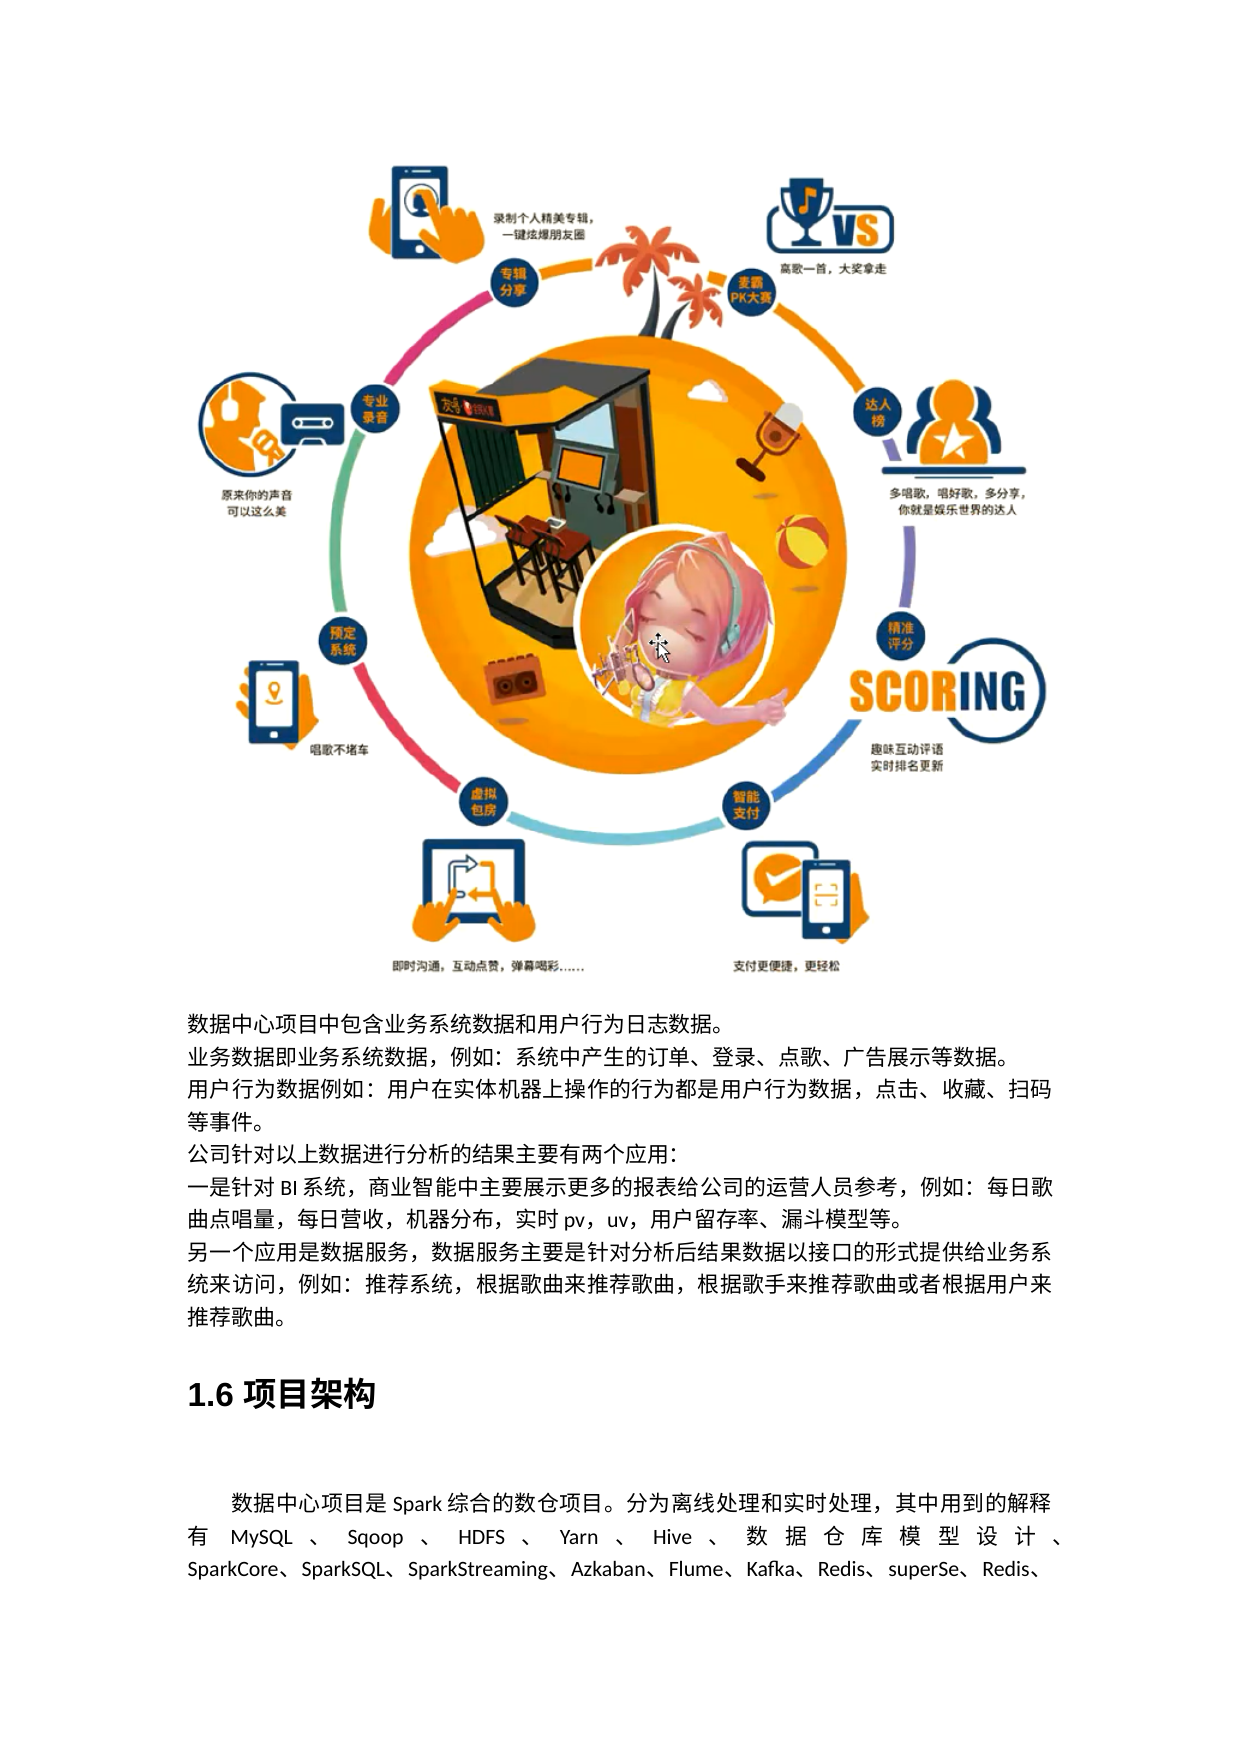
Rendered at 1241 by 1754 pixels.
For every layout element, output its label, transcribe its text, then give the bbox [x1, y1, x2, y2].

picture [187, 162, 1052, 979]
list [187, 1486, 1053, 1583]
list 另一个应用是数据服务，数据服务主要是针对分析后结果数据以接口的形式提供给业务系统来访问，例如：推荐系统，根据歌曲来推荐歌曲，根据歌手来推荐歌曲或者根据用户来推荐歌曲。 [187, 1234, 1053, 1332]
list 数据中心项目中包含业务系统数据和用户行为日志数据。 [187, 1007, 1053, 1039]
list 一是针对BI系统，商业智能中主要展示更多的报表给公司的运营人员参考，例如：每日歌曲点唱量，每日营收，机器分布，实时pv，uv，用户留存率、漏斗模型等。 [187, 1169, 1053, 1234]
list 用户行为数据例如：用户在实体机器上操作的行为都是用户行为数据，点击、收藏、扫码等事件。 [187, 1072, 1053, 1137]
list 公司针对以上数据进行分析的结果主要有两个应用： [187, 1137, 1053, 1169]
list 业务数据即业务系统数据，例如：系统中产生的订单、登录、点歌、广告展示等数据。 [187, 1039, 1053, 1072]
subtitle 项目架构 [187, 1359, 1053, 1424]
